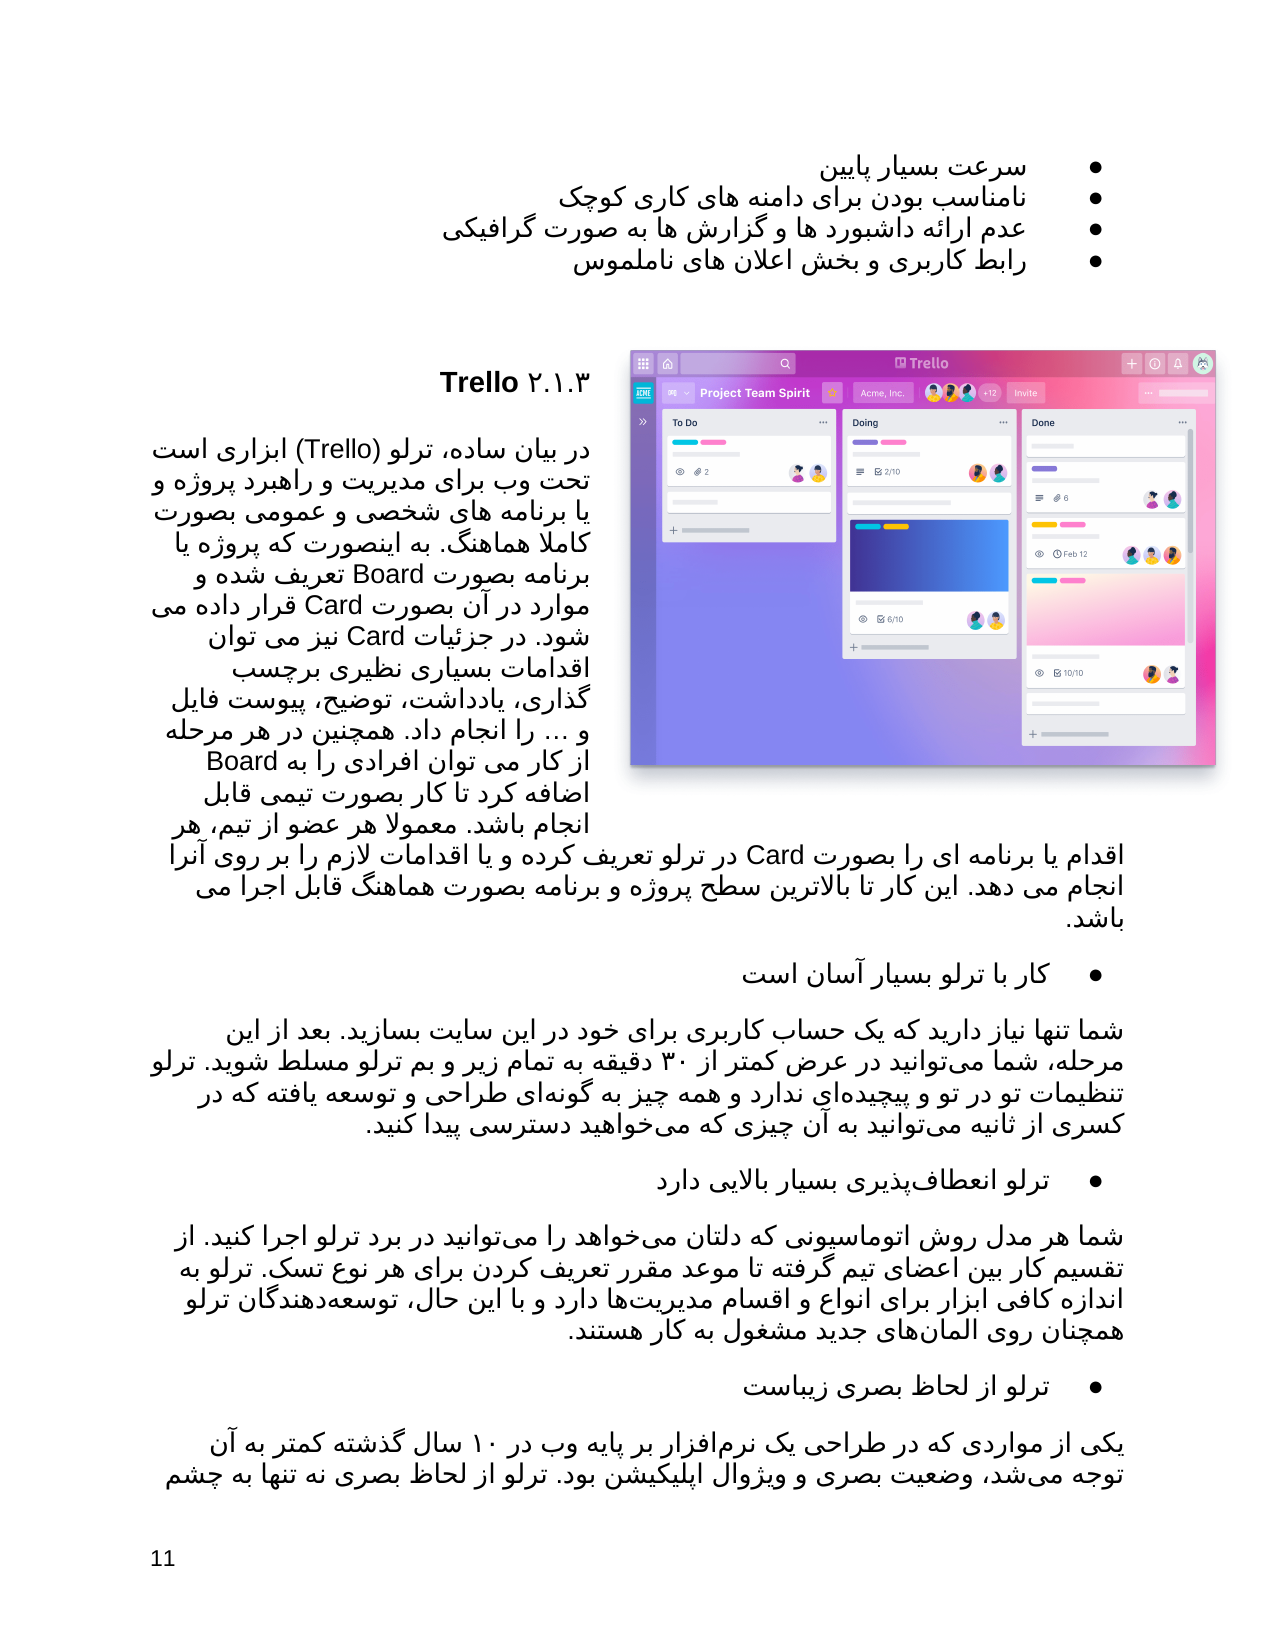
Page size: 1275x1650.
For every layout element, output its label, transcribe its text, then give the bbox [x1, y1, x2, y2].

list سرعت بسیار پایین [225, 150, 1087, 181]
list رابط کاربری و بخش اعلان های ناملموس [225, 244, 1087, 275]
list کار با ترلو بسیار آسان است [150, 958, 1087, 989]
list نامناسب بودن برای دامنه های کاری کوچک [225, 181, 1087, 212]
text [150, 1427, 1125, 1489]
text شما هر مدل روش اتوماسیونی که دلتان می‌خواهد را می‌توانید در برد ترلو اجرا کنید. از تقسیم کار بین اعضای تیم گرفته تا موعد مقرر تعریف کردن برای هر نوع تسک. ترلو به اندازه کافی ابزار برای انواع و اقسام مدیریت‌ها دارد و با این حال، توسعه‌دهندگان ترلو همچنان روی المان‌های جدید مشغول به کار هستند. [150, 1220, 1125, 1345]
subtitle ۲.۱.۳ Trello [150, 364, 609, 398]
list عدم ارائه داشبورد ها و گزارش ها به صورت گرافیکی [225, 212, 1087, 244]
list ترلو از لحاظ بصری زیباست [150, 1370, 1087, 1402]
list ترلو انعطاف‌پذیری بسیار بالایی دارد [150, 1164, 1087, 1195]
text شما تنها نیاز دارید که یک حساب کاربری برای خود در این سایت بسازید. بعد از این مرحله، شما می‌توانید در عرض کمتر از ۳۰ دقیقه به تمام زیر و بم ترلو مسلط شوید. ترلو تنظیمات تو در تو و پیچیده‌ای ندارد و همه چیز به گونه‌ای طراحی و توسعه یافته که در کسری از ثانیه می‌توانید به آن چیزی که می‌خواهید دسترسی پیدا کنید. [150, 1014, 1125, 1139]
text در بیان ساده، ترلو (Trello) ابزاری است تحت وب برای مدیریت و راهبرد پروژه و یا برنامه های شخصی و عمومی بصورت کاملا هماهنگ. به اینصورت که پروژه یا برنامه بصورت Board تعریف شده و موارد در آن بصورت Card قرار داده می شود. در جزئیات Card نیز می توان اقدامات بسیاری نظیری برچسب گذاری، یادداشت، توضیح، پیوست فایل و … را انجام داد. همچنین در هر مرحله از کار می توان افرادی را به Board اضافه کرد تا کار بصورت تیمی قابل انجام باشد. معمولا هر عضو از تیم، هر اقدام یا برنامه ای را بصورت Card در ترلو تعریف کرده و یا اقدامات لازم را بر روی آنرا انجام می دهد. این کار تا بالاترین سطح پروژه و برنامه بصورت هماهنگ قابل اجرا می باشد. [150, 433, 1125, 933]
picture [609, 342, 1236, 800]
